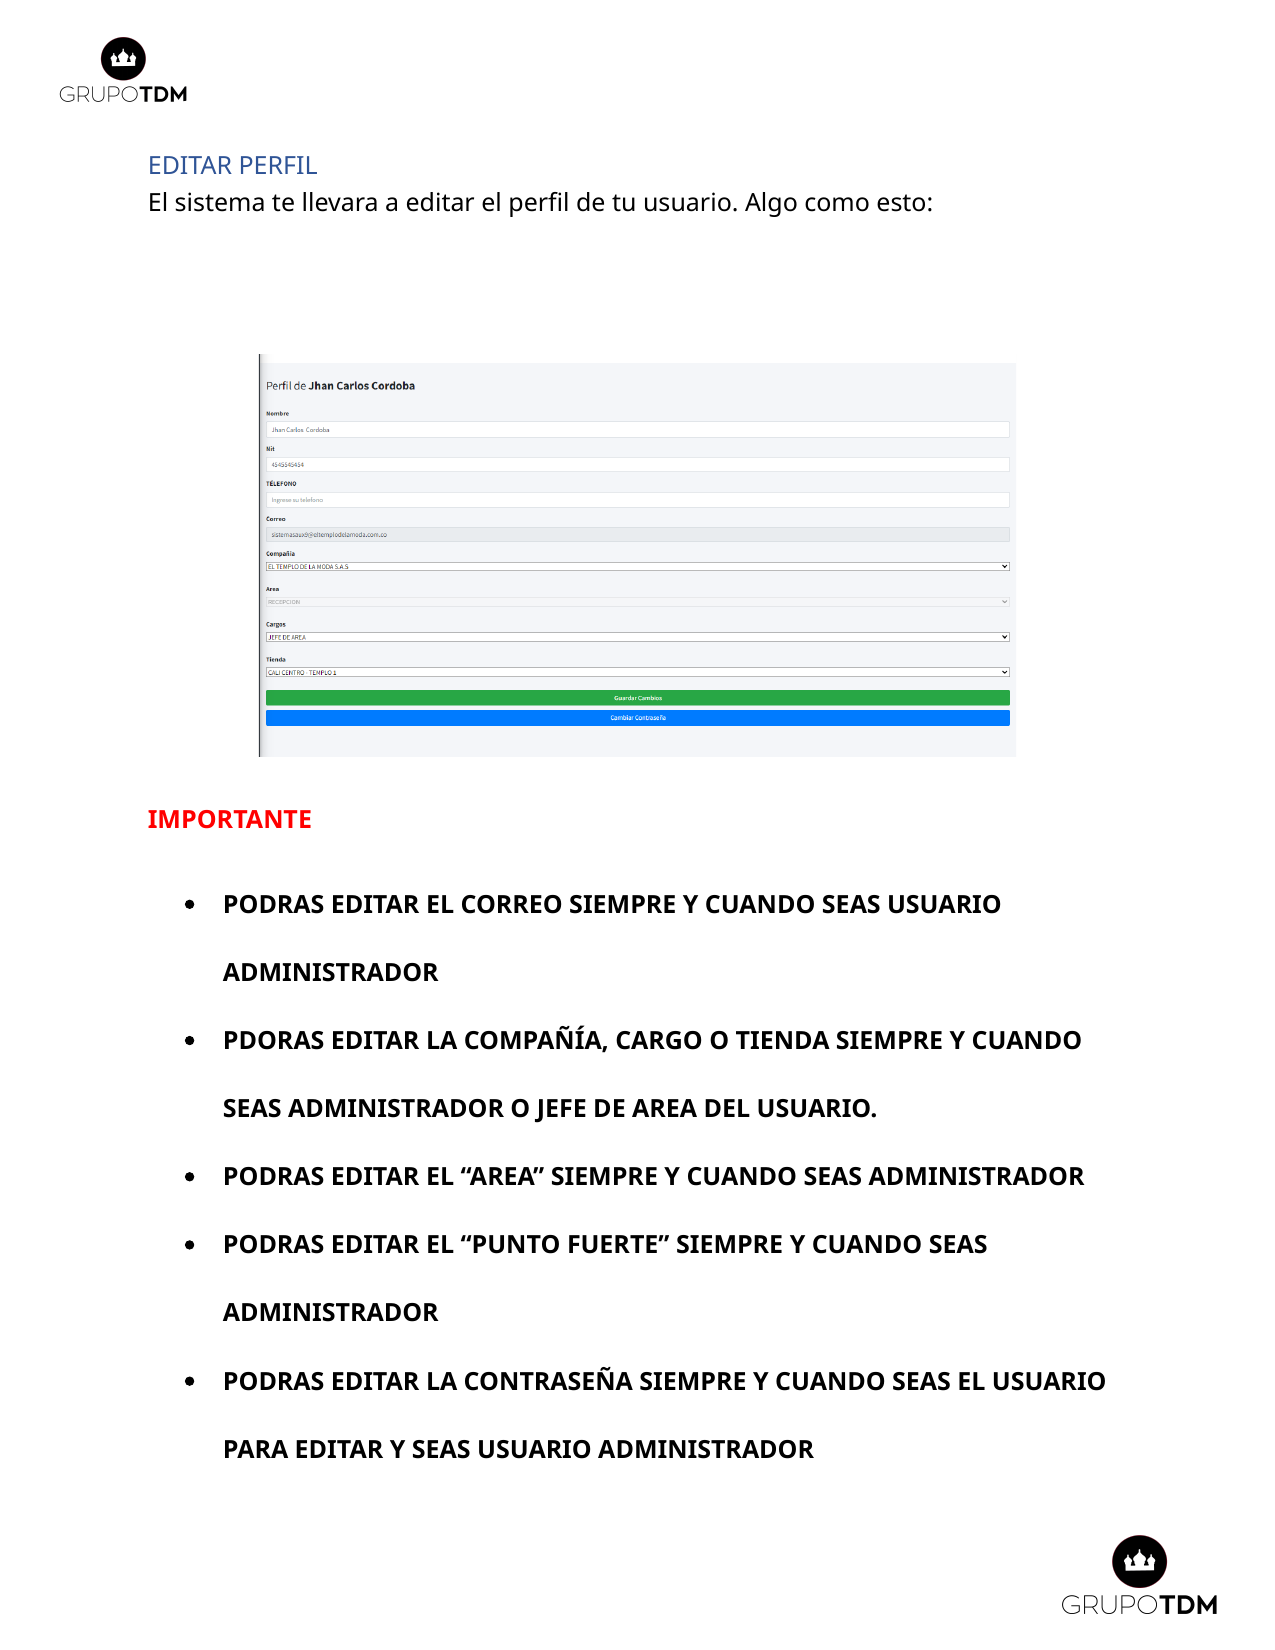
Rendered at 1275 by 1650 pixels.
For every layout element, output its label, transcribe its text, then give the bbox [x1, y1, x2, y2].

list PODRAS EDITAR EL “PUNTO FUERTE” SIEMPRE Y CUANDO SEAS ADMINISTRADOR [185, 1227, 1127, 1329]
list PODRAS EDITAR LA CONTRASEÑA SIEMPRE Y CUANDO SEAS EL USUARIO PARA EDITAR Y SEAS USUARIO ADMINISTRADOR [185, 1363, 1127, 1465]
picture [1054, 1527, 1227, 1622]
list PODRAS EDITAR EL CORREO SIEMPRE Y CUANDO SEAS USUARIO ADMINISTRADOR [185, 886, 1127, 988]
list PDORAS EDITAR LA COMPAÑÍA, CARGO O TIENDA SIEMPRE Y CUANDO SEAS ADMINISTRADOR O JEFE DE AREA DEL USUARIO. [185, 1022, 1127, 1125]
subtitle EDITAR PERFIL [148, 148, 1127, 182]
text IMPORTANTE [148, 801, 1127, 836]
picture [51, 29, 196, 108]
text El sistema te llevara a editar el perfil de tu usuario. Algo como esto: [148, 184, 1127, 218]
picture [258, 354, 1017, 757]
list PODRAS EDITAR EL “AREA” SIEMPRE Y CUANDO SEAS ADMINISTRADOR [185, 1159, 1127, 1193]
